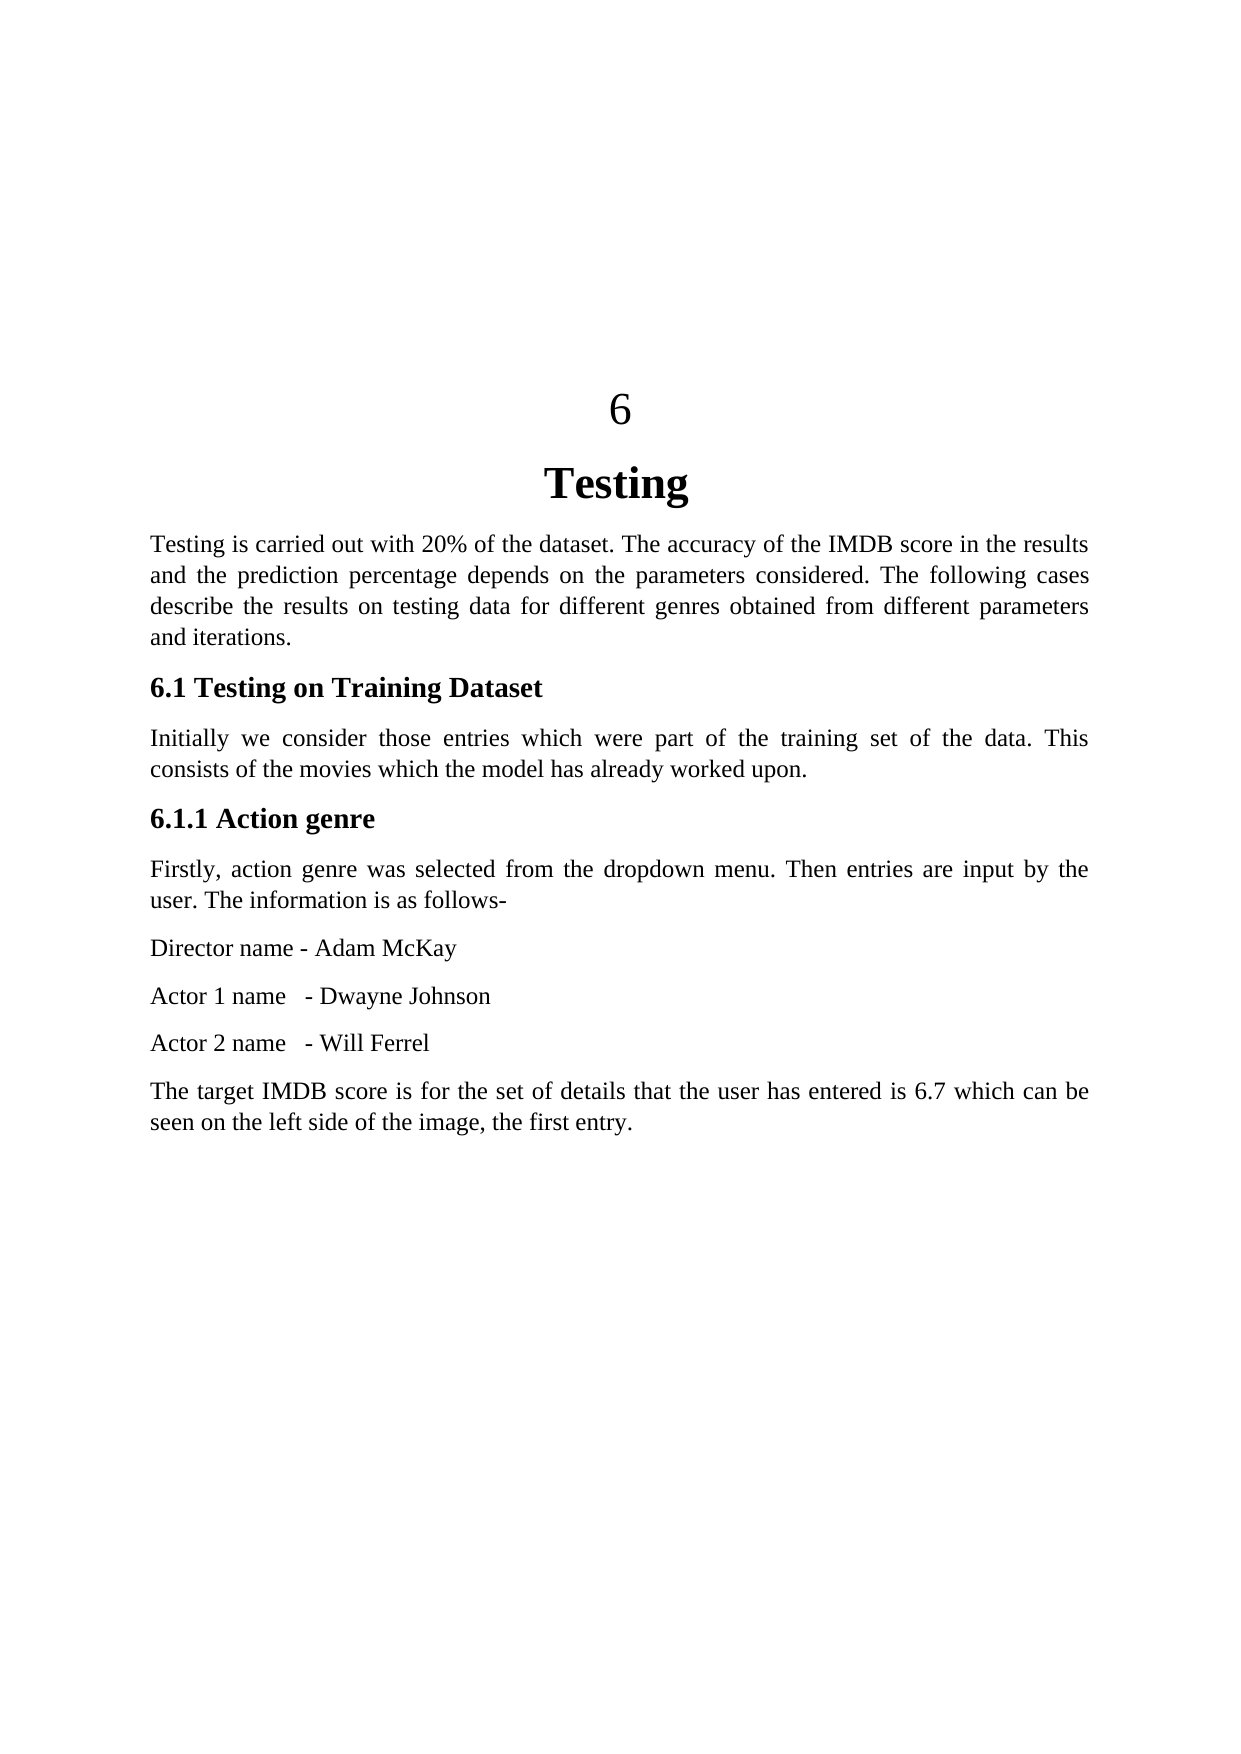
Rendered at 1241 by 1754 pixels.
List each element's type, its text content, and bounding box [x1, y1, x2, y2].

text Testing is carried out with 20% of the dataset. The accuracy of the IMDB score in the results and the prediction percentage depends on the parameters considered. The following cases describe the results on testing data for different genres obtained from different parameters and iterations. [150, 529, 1090, 651]
text Firstly, action genre was selected from the dropdown menu. Then entries are input by the user. The information is as follows- [150, 854, 1090, 914]
text 6 [150, 382, 1090, 435]
text Actor 2 name - Will Ferrel [150, 1028, 1090, 1057]
text 6.1.1 Action genre [150, 801, 1090, 835]
text Director name - Adam McKay [150, 933, 1090, 962]
text Actor 1 name - Dwayne Johnson [150, 981, 1090, 1009]
text The target IMDB score is for the set of details that the user has entered is 6.7 which can be seen on the left side of the image, the first entry. [150, 1076, 1090, 1136]
text Initially we consider those entries which were part of the training set of the data. This consists of the movies which the model has already worked upon. [150, 723, 1090, 782]
text 6.1 Testing on Training Dataset [150, 670, 1090, 703]
text Testing [150, 456, 1090, 508]
